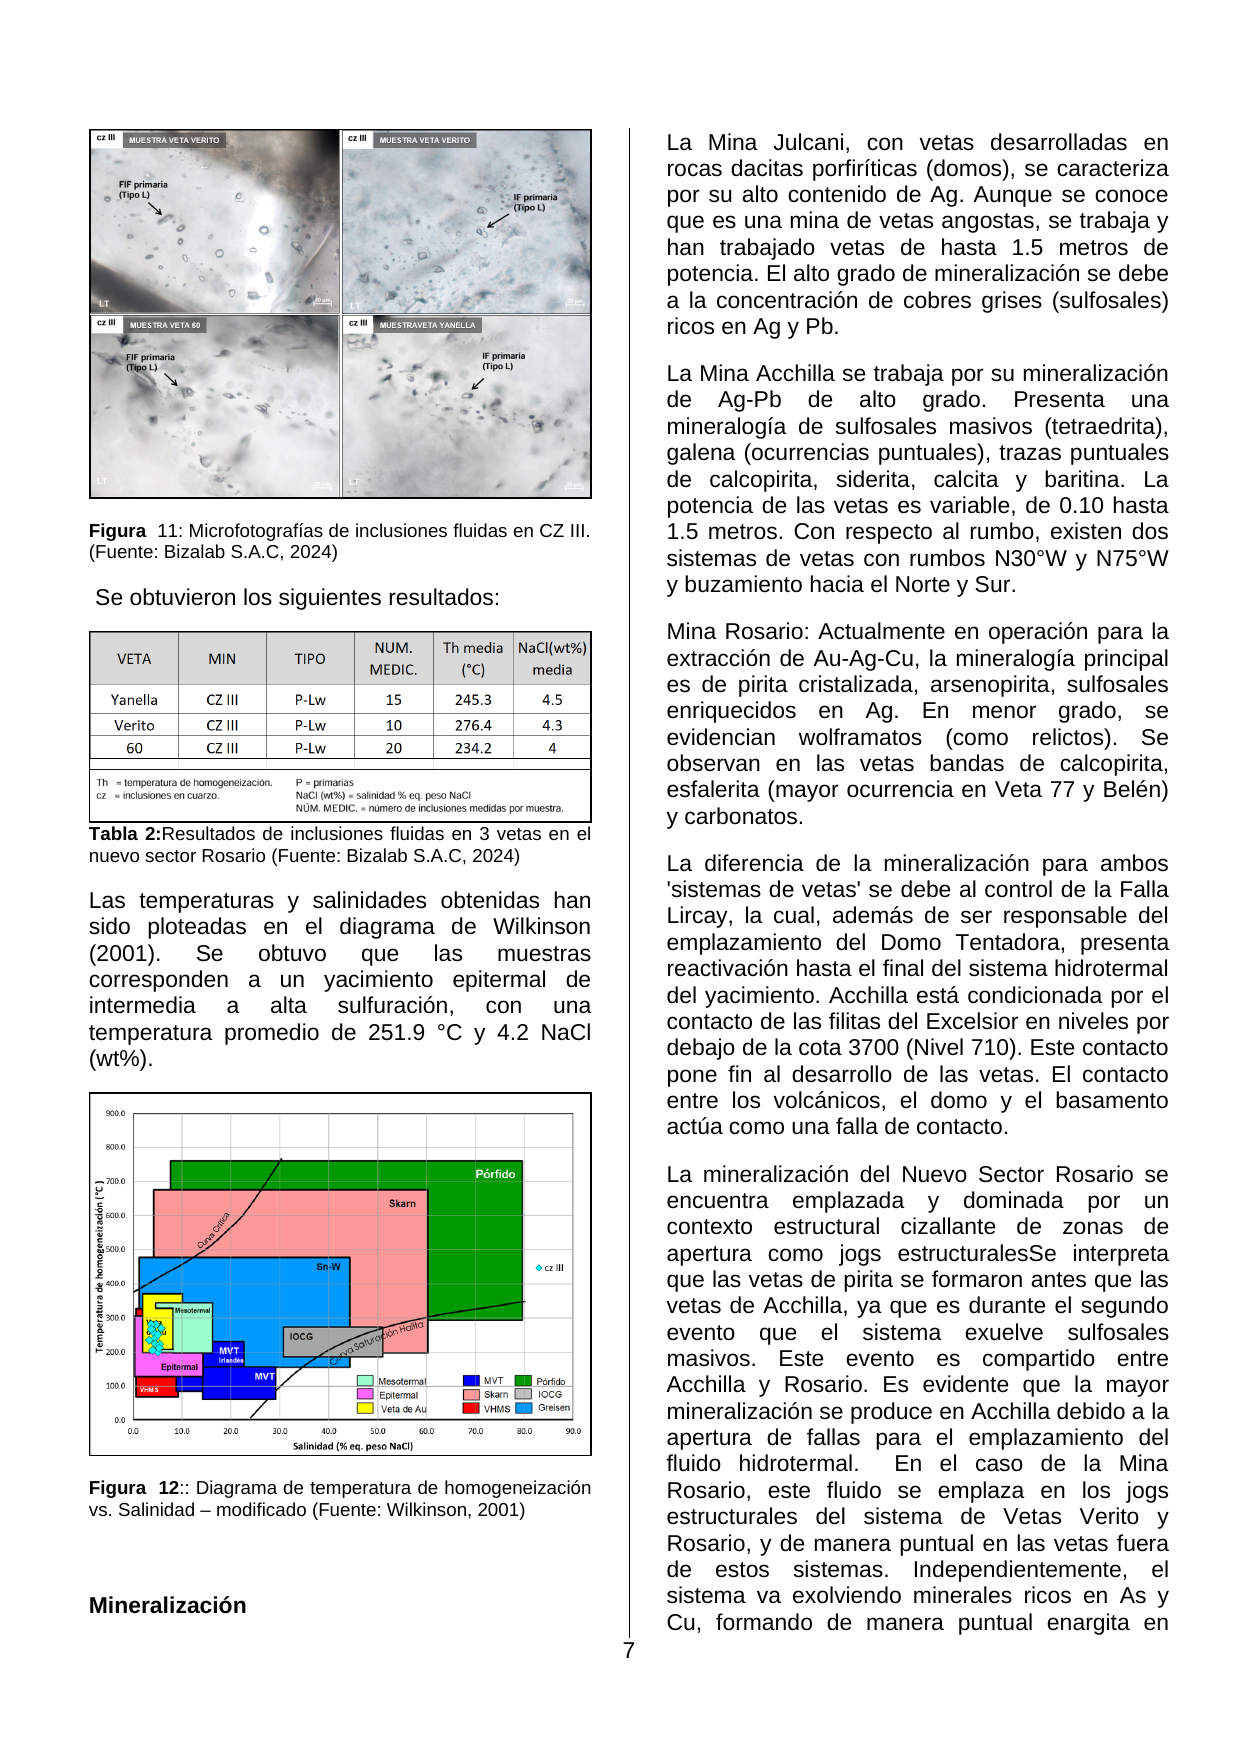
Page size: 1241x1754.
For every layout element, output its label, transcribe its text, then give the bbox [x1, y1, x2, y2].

text Se obtuvieron los siguientes resultados: [89, 583, 591, 610]
text La Mina Julcani, con vetas desarrolladas en rocas dacitas porfiríticas (domos), se caracteriza por su alto contenido de Ag. Aunque se conoce que es una mina de vetas angostas, se trabaja y han trabajado vetas de hasta 1.5 metros de potencia. El alto grado de mineralización se debe a la concentración de cobres grises (sulfosales) ricos en Ag y Pb. [666, 128, 1169, 339]
picture [90, 130, 590, 497]
text La Mina Acchilla se trabaja por su mineralización de Ag-Pb de alto grado. Presenta una mineralogía de sulfosales masivos (tetraedrita), galena (ocurrencias puntuales), trazas puntuales de calcopirita, siderita, calcita y baritina. La potencia de las vetas es variable, de 0.10 hasta 1.5 metros. Con respecto al rumbo, existen dos sistemas de vetas con rumbos N30°W y N75°W y buzamiento hacia el Norte y Sur. [666, 360, 1169, 597]
text La diferencia de la mineralización para ambos 'sistemas de vetas' se debe al control de la Falla Lircay, la cual, además de ser responsable del emplazamiento del Domo Tentadora, presenta reactivación hasta el final del sistema hidrotermal del yacimiento. Acchilla está condicionada por el contacto de las filitas del Excelsior en niveles por debajo de la cota 3700 (Nivel 710). Este contacto pone fin al desarrollo de las vetas. El contacto entre los volcánicos, el domo y el basamento actúa como una falla de contacto. [666, 850, 1169, 1140]
picture [90, 632, 590, 821]
text Figura 12:: Diagrama de temperatura de homogeneización vs. Salinidad – modificado (Fuente: Wilkinson, 2001) [89, 1477, 591, 1520]
picture [90, 1094, 590, 1455]
text Las temperaturas y salinidades obtenidas han sido ploteadas en el diagrama de Wilkinson (2001). Se obtuvo que las muestras corresponden a un yacimiento epitermal de intermedia a alta sulfuración, con una temperatura promedio de 251.9 °C y 4.2 NaCl (wt%). [89, 887, 591, 1071]
text Tabla 2:Resultados de inclusiones fluidas en 3 vetas en el nuevo sector Rosario (Fuente: Bizalab S.A.C, 2024) [89, 823, 591, 866]
text Mineralización [89, 1592, 591, 1618]
text Figura 11: Microfotografías de inclusiones fluidas en CZ III. (Fuente: Bizalab S.A.C, 2024) [89, 519, 591, 563]
text Mina Rosario: Actualmente en operación para la extracción de Au-Ag-Cu, la mineralogía principal es de pirita cristalizada, arsenopirita, sulfosales enriquecidos en Ag. En menor grado, se evidencian wolframatos (como relictos). Se observan en las vetas bandas de calcopirita, esfalerita (mayor ocurrencia en Veta 77 y Belén) y carbonatos. [666, 618, 1169, 829]
